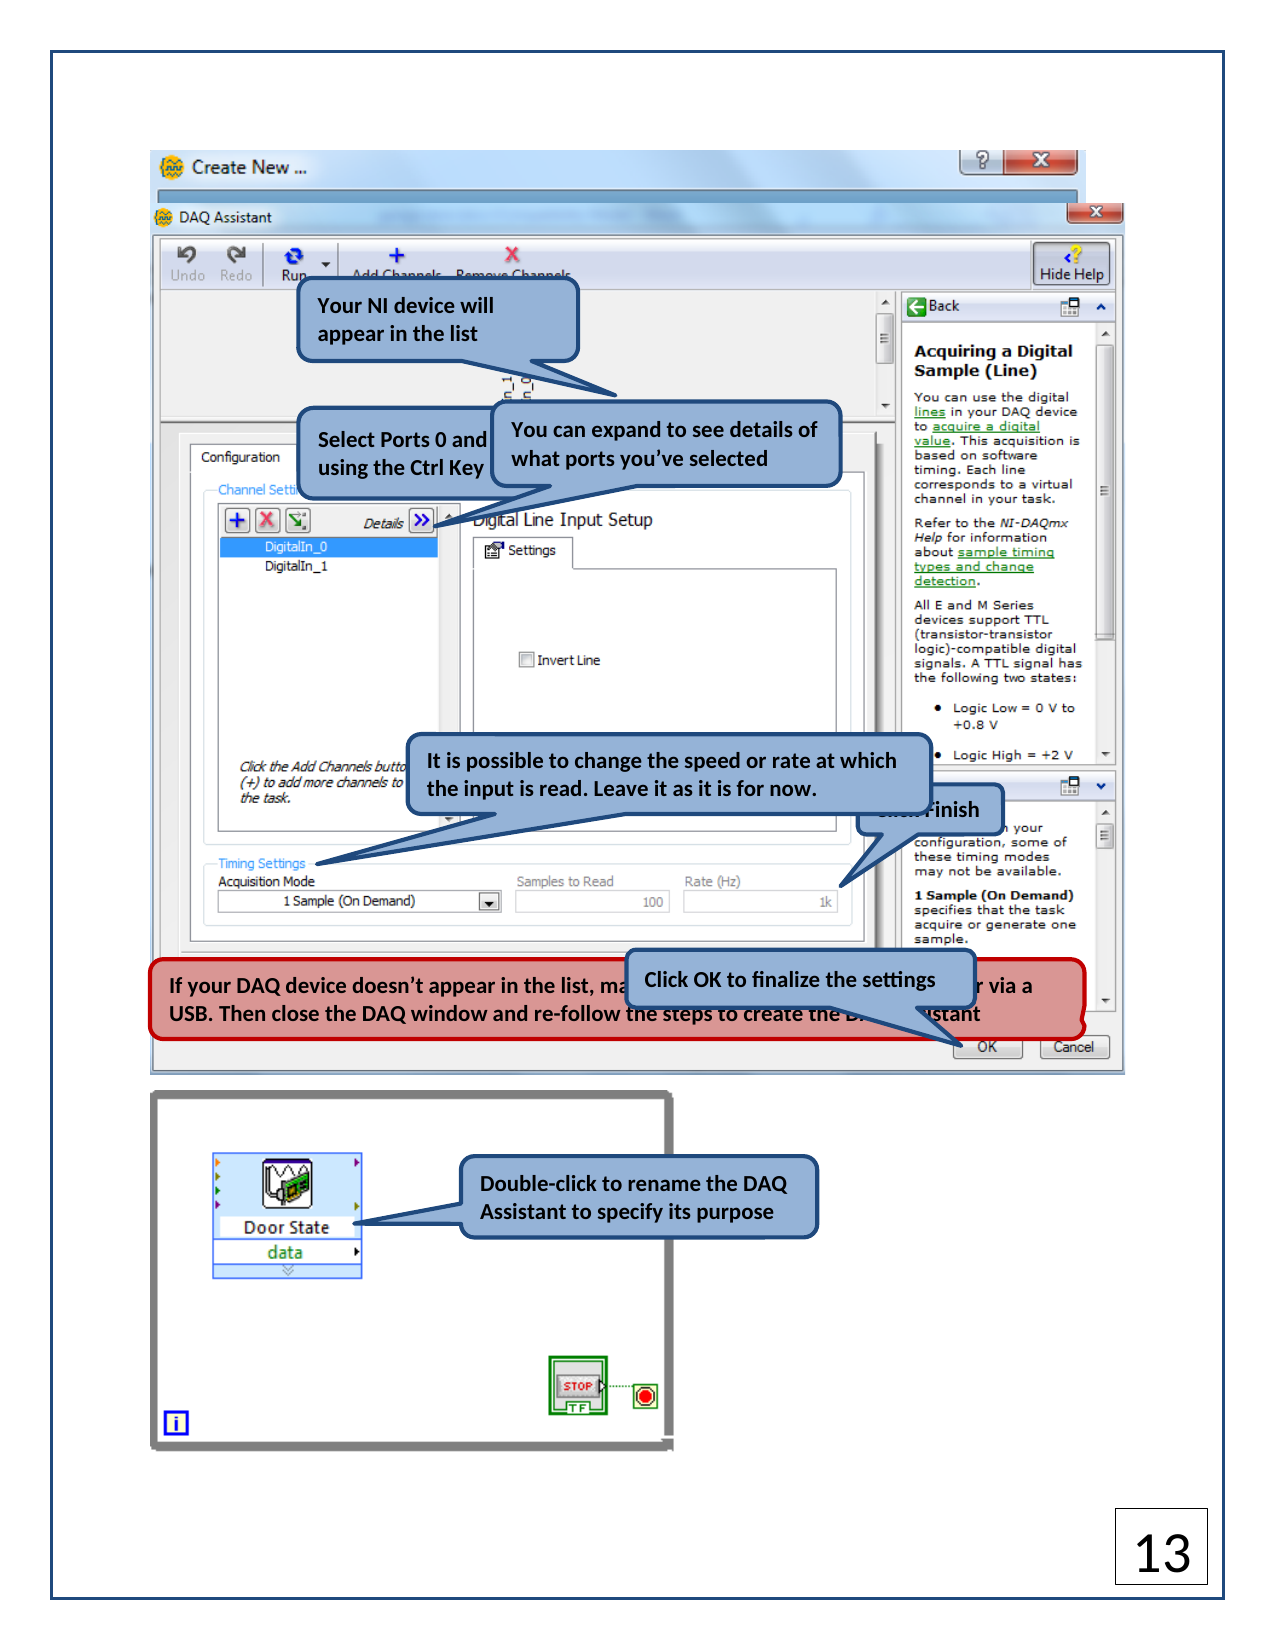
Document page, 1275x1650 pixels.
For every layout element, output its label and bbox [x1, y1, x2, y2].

picture [150, 150, 1125, 1075]
picture [150, 1090, 677, 1453]
